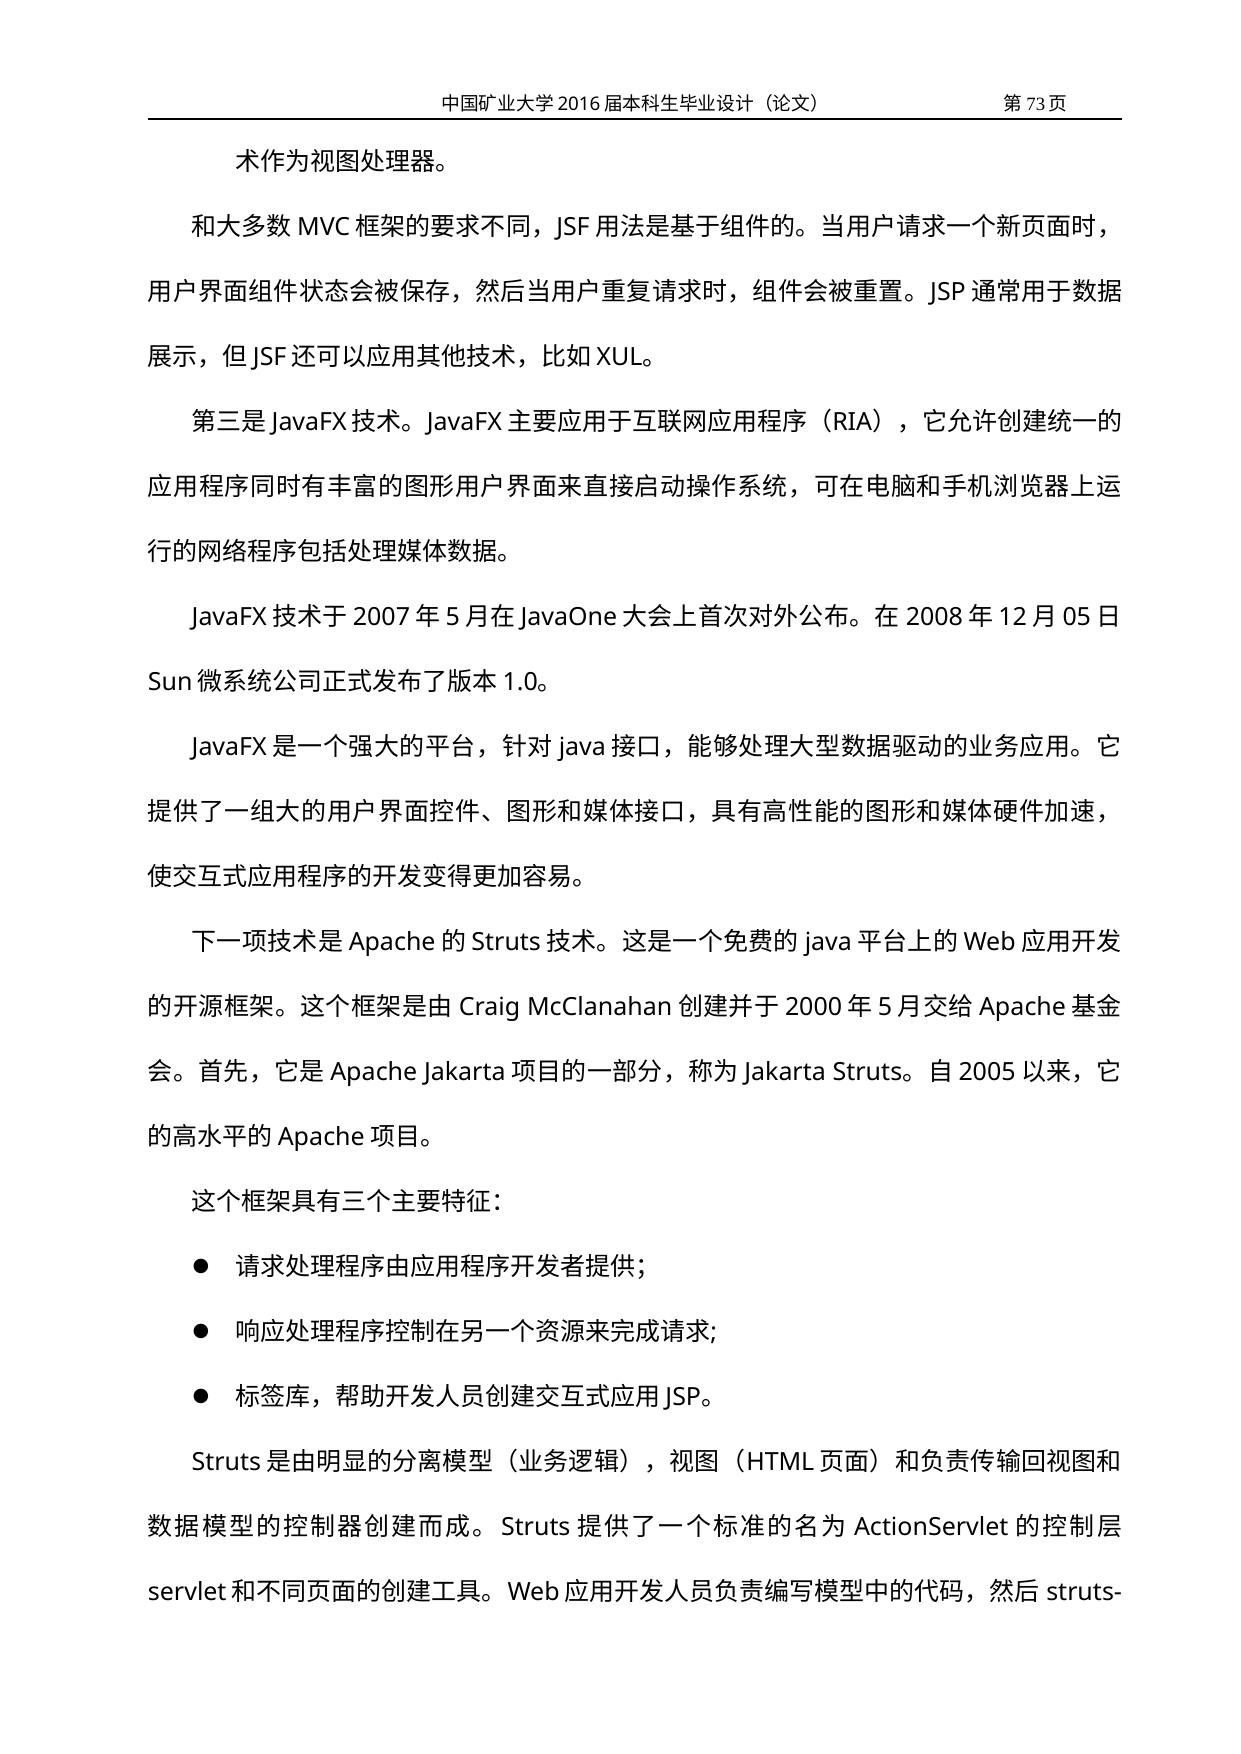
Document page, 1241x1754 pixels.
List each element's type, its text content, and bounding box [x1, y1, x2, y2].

text JavaFX是一个强大的平台，针对java接口，能够处理大型数据驱动的业务应用。它提供了一组大的用户界面控件、图形和媒体接口，具有高性能的图形和媒体硬件加速，使交互式应用程序的开发变得更加容易。 [148, 712, 1122, 907]
text 下一项技术是Apache的Struts技术。这是一个免费的java平台上的Web应用开发的开源框架。这个框架是由Craig McClanahan创建并于2000年5月交给Apache基金会。首先，它是Apache Jakarta项目的一部分，称为Jakarta Struts。自2005以来，它的高水平的Apache项目。 [148, 907, 1122, 1167]
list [191, 127, 1122, 192]
text 这个框架具有三个主要特征： [148, 1167, 1122, 1232]
text 和大多数MVC框架的要求不同，JSF用法是基于组件的。当用户请求一个新页面时，用户界面组件状态会被保存，然后当用户重复请求时，组件会被重置。JSP通常用于数据展示，但JSF还可以应用其他技术，比如XUL。 [148, 192, 1122, 387]
list 标签库，帮助开发人员创建交互式应用JSP。 [191, 1362, 1122, 1427]
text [148, 1427, 1122, 1622]
list 请求处理程序由应用程序开发者提供； [191, 1232, 1122, 1297]
text 第三是JavaFX技术。JavaFX主要应用于互联网应用程序（RIA），它允许创建统一的应用程序同时有丰富的图形用户界面来直接启动操作系统，可在电脑和手机浏览器上运行的网络程序包括处理媒体数据。 [148, 387, 1122, 582]
list 响应处理程序控制在另一个资源来完成请求; [191, 1297, 1122, 1362]
text JavaFX技术于2007年5月在JavaOne大会上首次对外公布。在2008年12月05日 Sun微系统公司正式发布了版本1.0。 [148, 582, 1122, 712]
